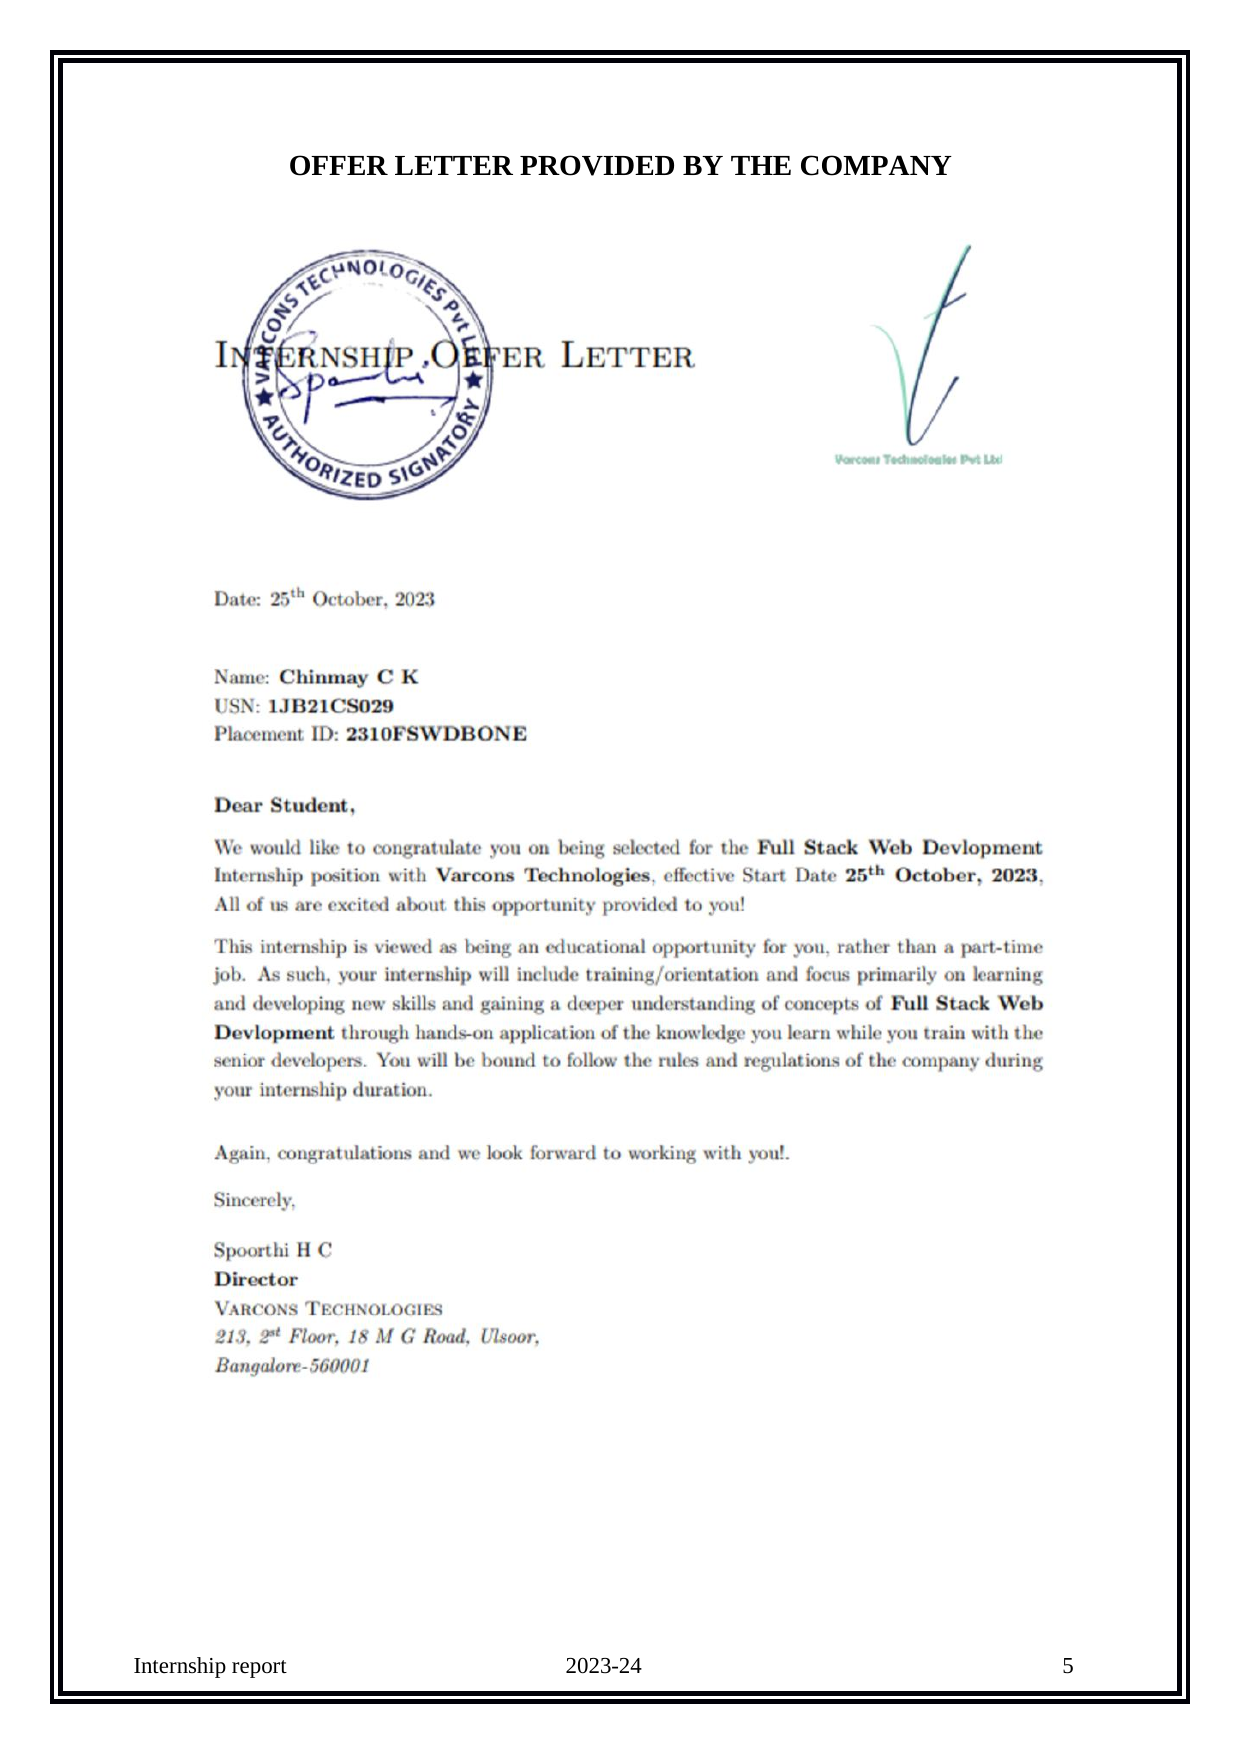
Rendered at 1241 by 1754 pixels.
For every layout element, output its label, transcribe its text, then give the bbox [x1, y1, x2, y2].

text OFFER LETTER PROVIDED BY THE COMPANY [179, 148, 1061, 181]
